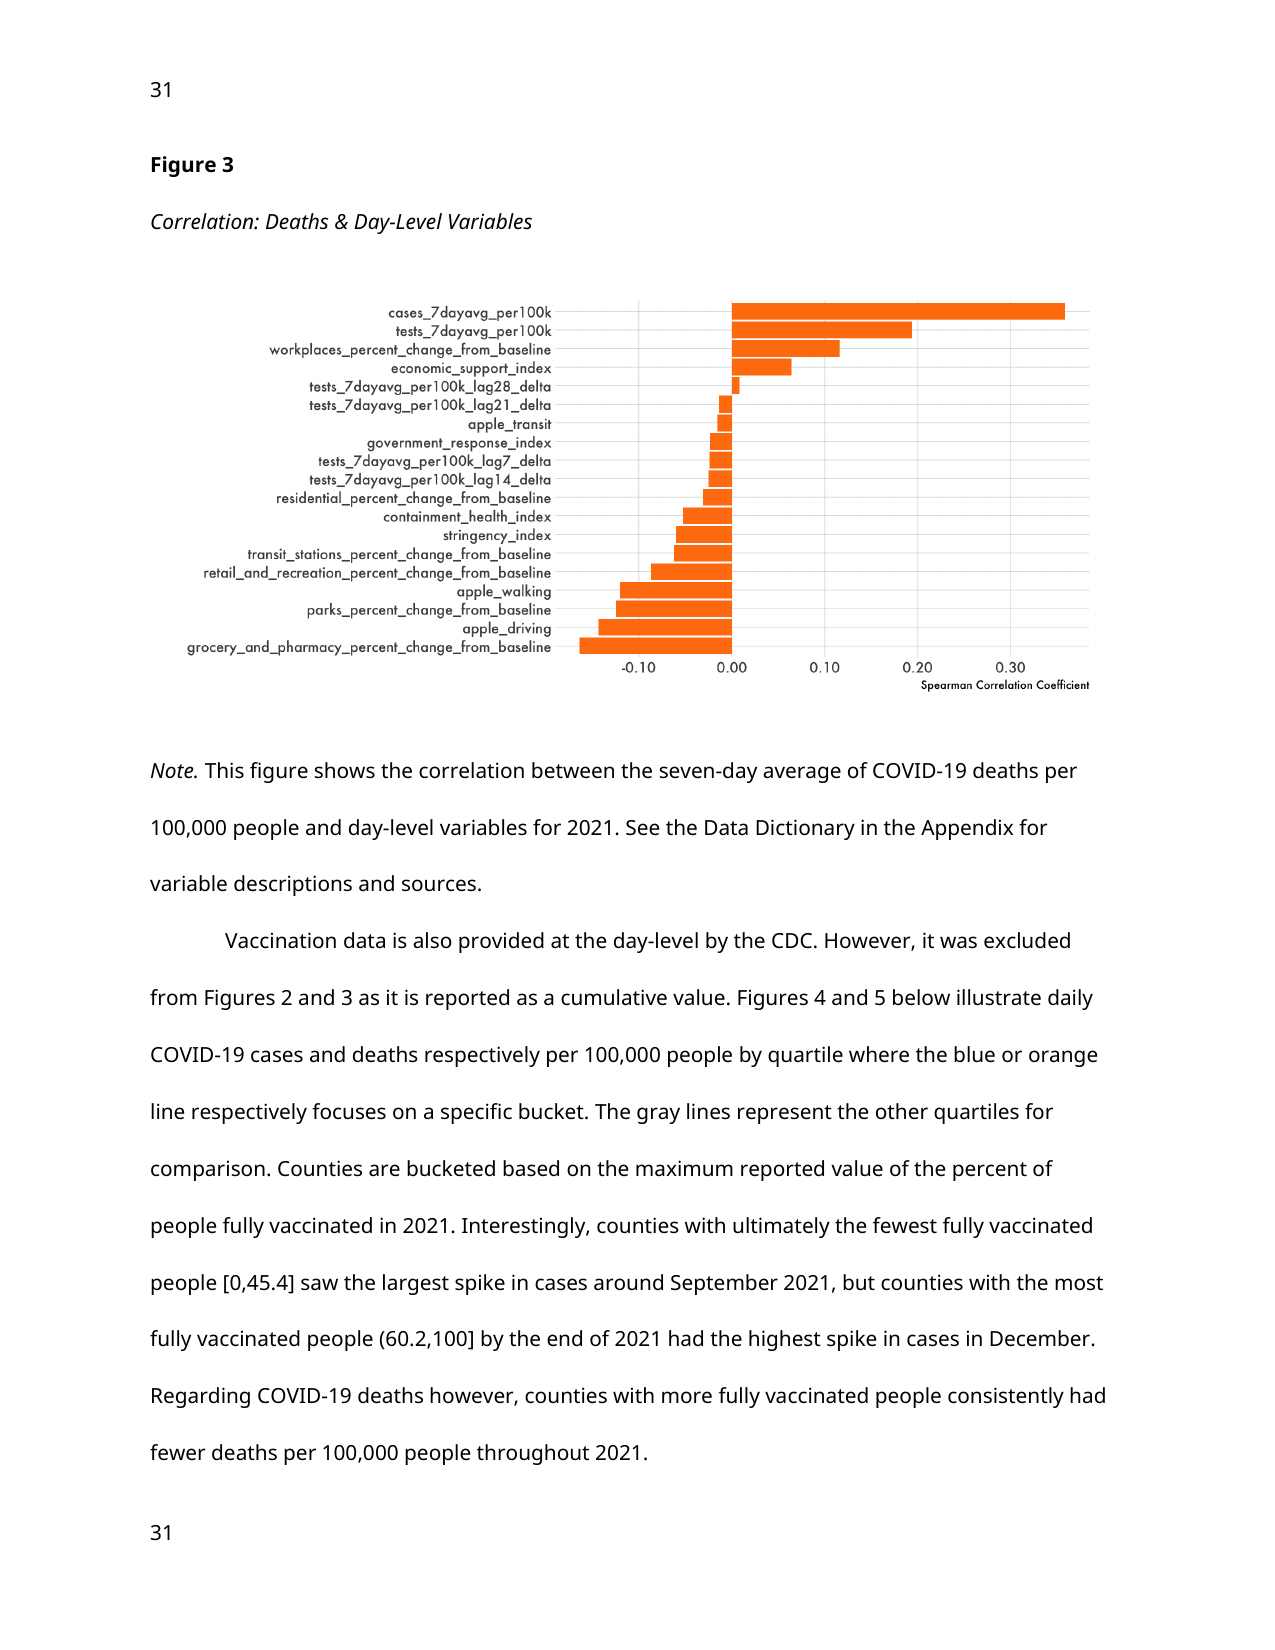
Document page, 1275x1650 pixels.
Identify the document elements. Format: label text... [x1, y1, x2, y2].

text Vaccination data is also provided at the day-level by the CDC. However, it was excluded from Figures 2 and 3 as it is reported as a cumulative value. Figures 4 and 5 below illustrate daily COVID-19 cases and deaths respectively per 100,000 people by quartile where the blue or orange line respectively focuses on a specific bucket. The gray lines represent the other quartiles for comparison. Counties are bucketed based on the maximum reported value of the percent of people fully vaccinated in 2021. Interestingly, counties with ultimately the fewest fully vaccinated people [0,45.4] saw the largest spike in cases around September 2021, but counties with the most fully vaccinated people (60.2,100] by the end of 2021 had the highest spike in cases in December. Regarding COVID-19 deaths however, counties with more fully vaccinated people consistently had fewer deaths per 100,000 people throughout 2021. [150, 926, 1125, 1467]
text Figure 3 [150, 150, 1125, 178]
text Note. This figure shows the correlation between the seven-day average of COVID-19 deaths per 100,000 people and day-level variables for 2021. See the Data Dictionary in the Appendix for variable descriptions and sources. [150, 756, 1125, 898]
text Correlation: Deaths & Day-Level Variables [150, 207, 1125, 235]
picture [150, 263, 1125, 728]
